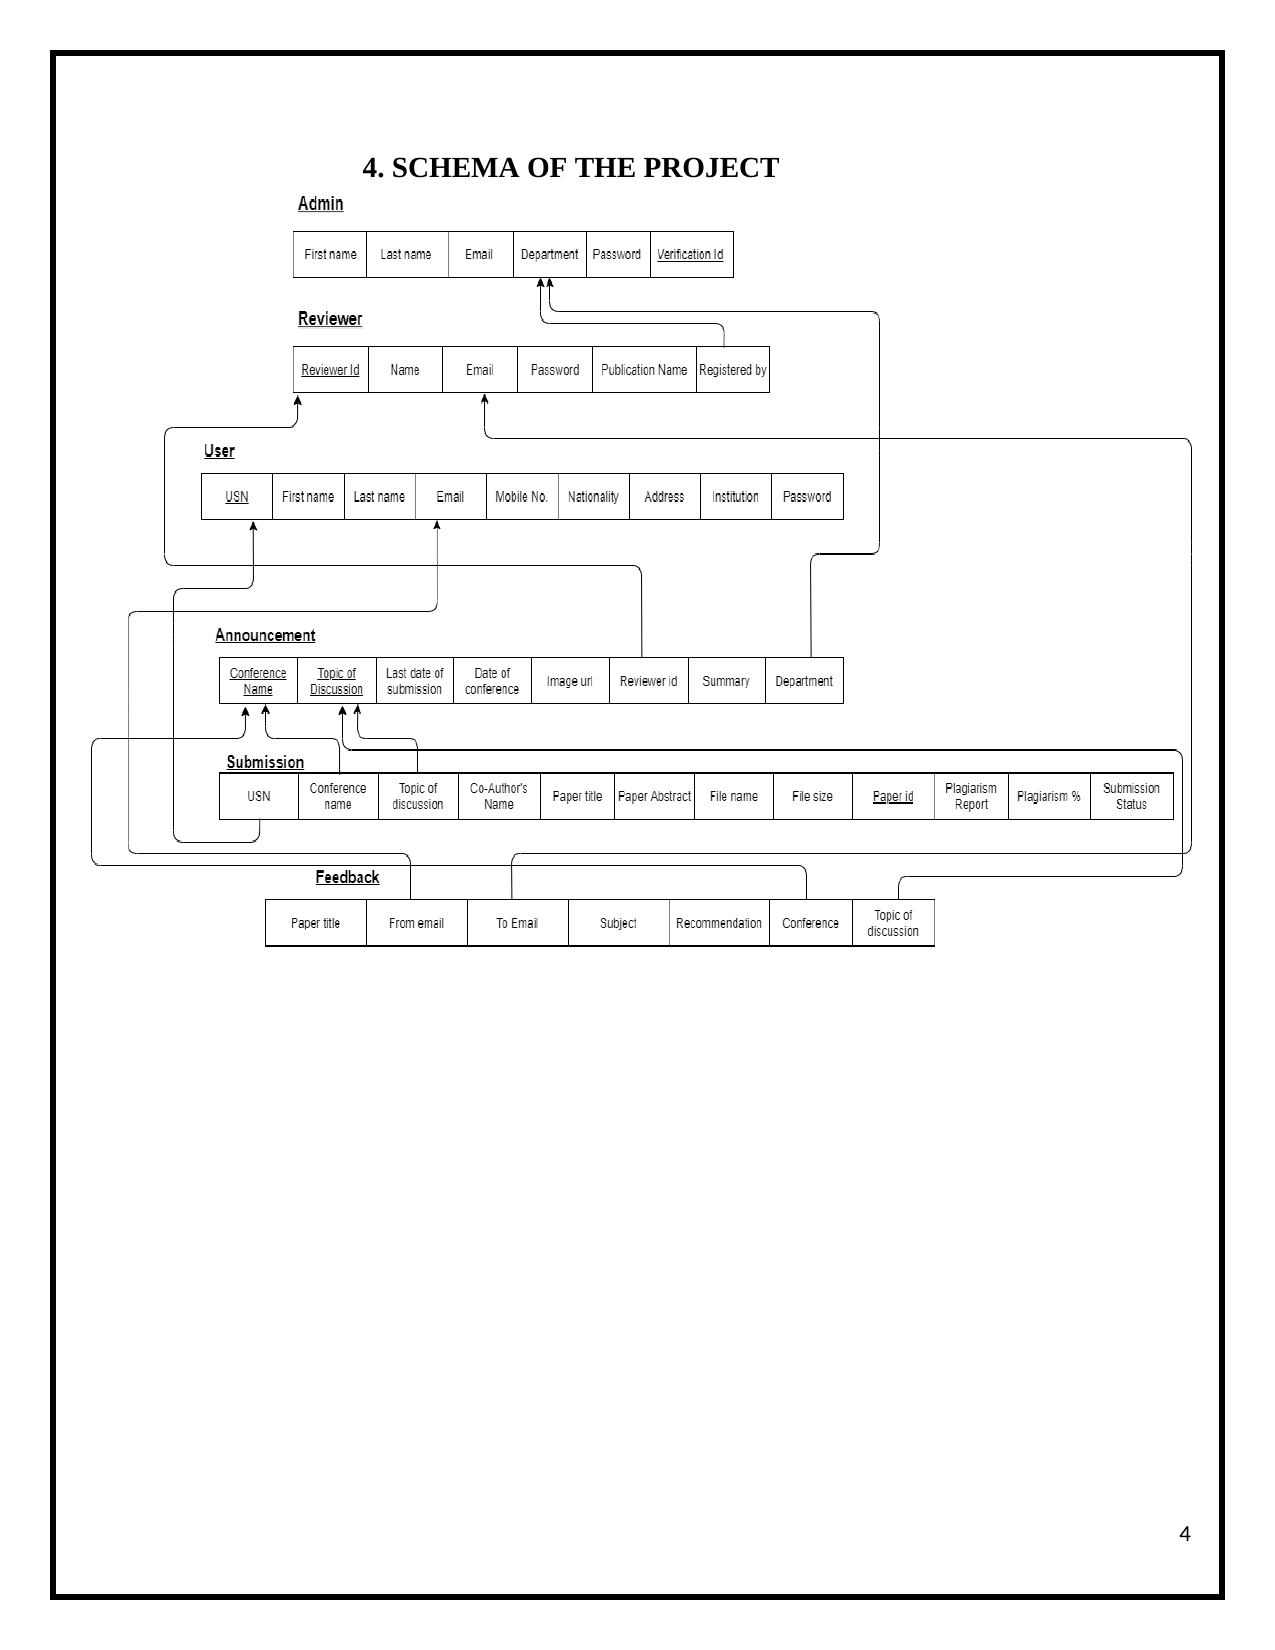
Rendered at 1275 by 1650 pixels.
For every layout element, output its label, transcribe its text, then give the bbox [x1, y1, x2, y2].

picture [84, 185, 1199, 947]
list 4. SCHEMA OF THE PROJECT [84, 150, 1191, 183]
